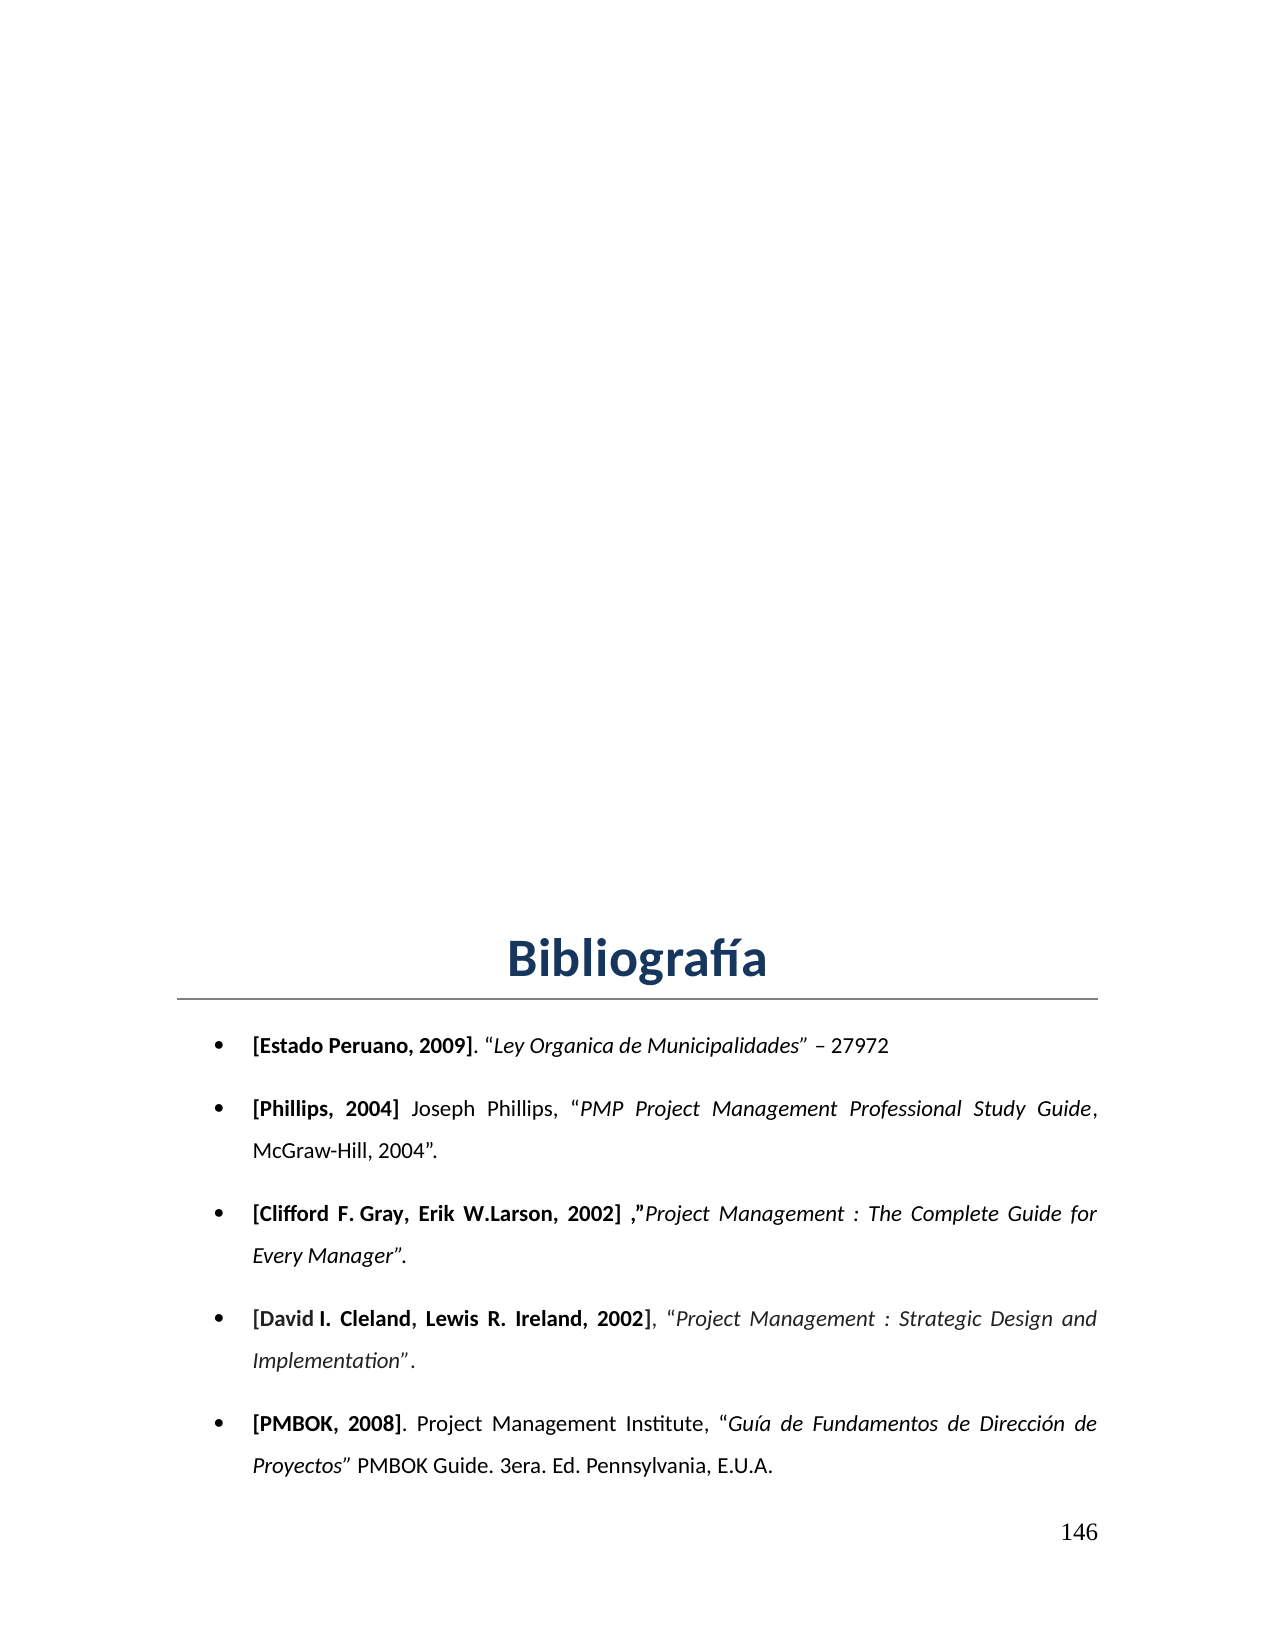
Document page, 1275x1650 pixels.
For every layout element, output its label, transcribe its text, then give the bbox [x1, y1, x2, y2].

list [Phillips, 2004] Joseph Phillips, “PMP Project Management Professional Study Guide, McGraw-Hill, 2004”. [215, 1094, 1098, 1164]
list [David I. Cleland, Lewis R. Ireland, 2002], “Project Management : Strategic Design and Implementation”. [215, 1304, 1098, 1374]
title Bibliografía [177, 924, 1098, 998]
list [Estado Peruano, 2009]. “Ley Organica de Municipalidades” – 27972 [215, 1032, 1098, 1060]
list [Clifford F. Gray, Erik W.Larson, 2002] ,”Project Management : The Complete Guide for Every Manager”. [215, 1199, 1098, 1269]
list [PMBOK, 2008]. Project Management Institute, “Guía de Fundamentos de Dirección de Proyectos” PMBOK Guide. 3era. Ed. Pennsylvania, E.U.A. [215, 1409, 1098, 1479]
